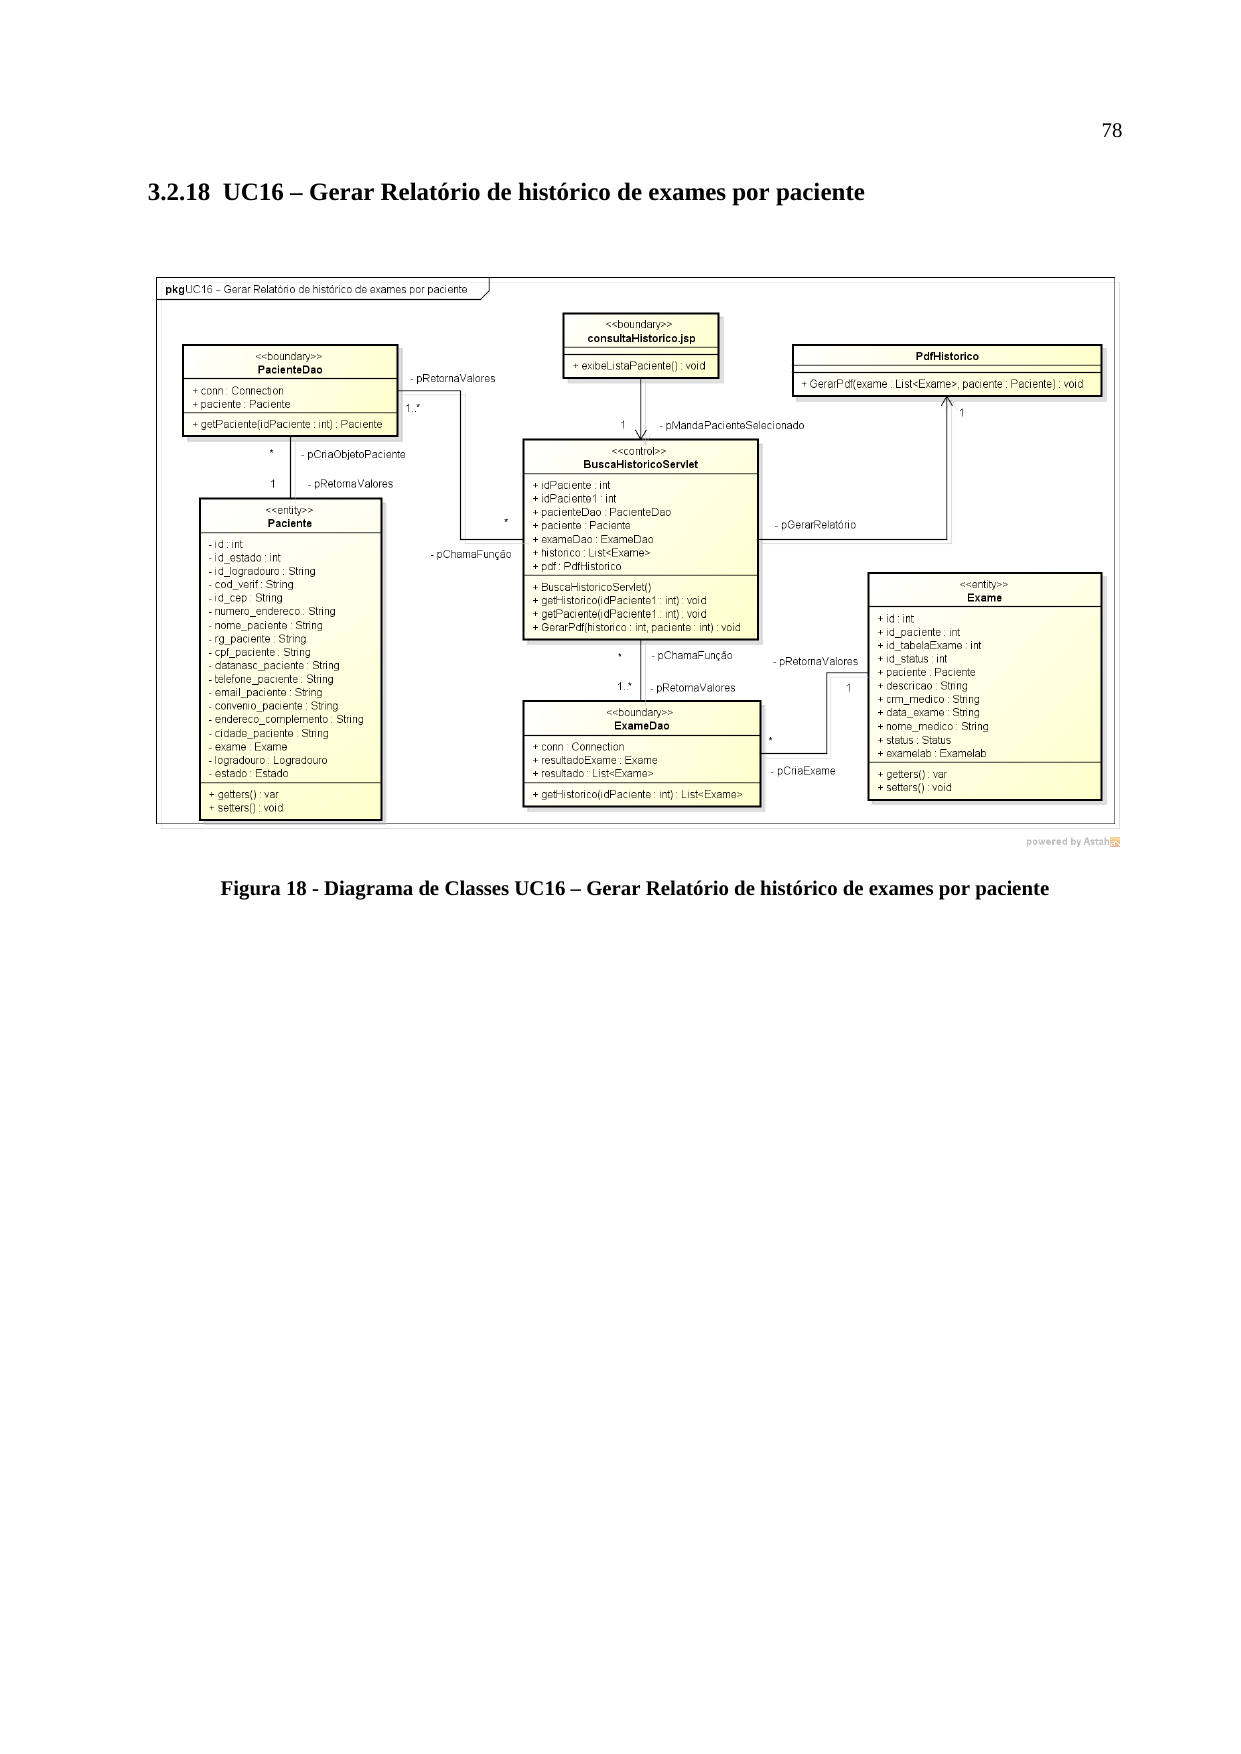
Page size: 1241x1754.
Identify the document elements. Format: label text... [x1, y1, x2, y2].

subtitle UC16 – Gerar Relatório de histórico de exames por paciente [148, 177, 1122, 206]
picture [147, 268, 1123, 850]
